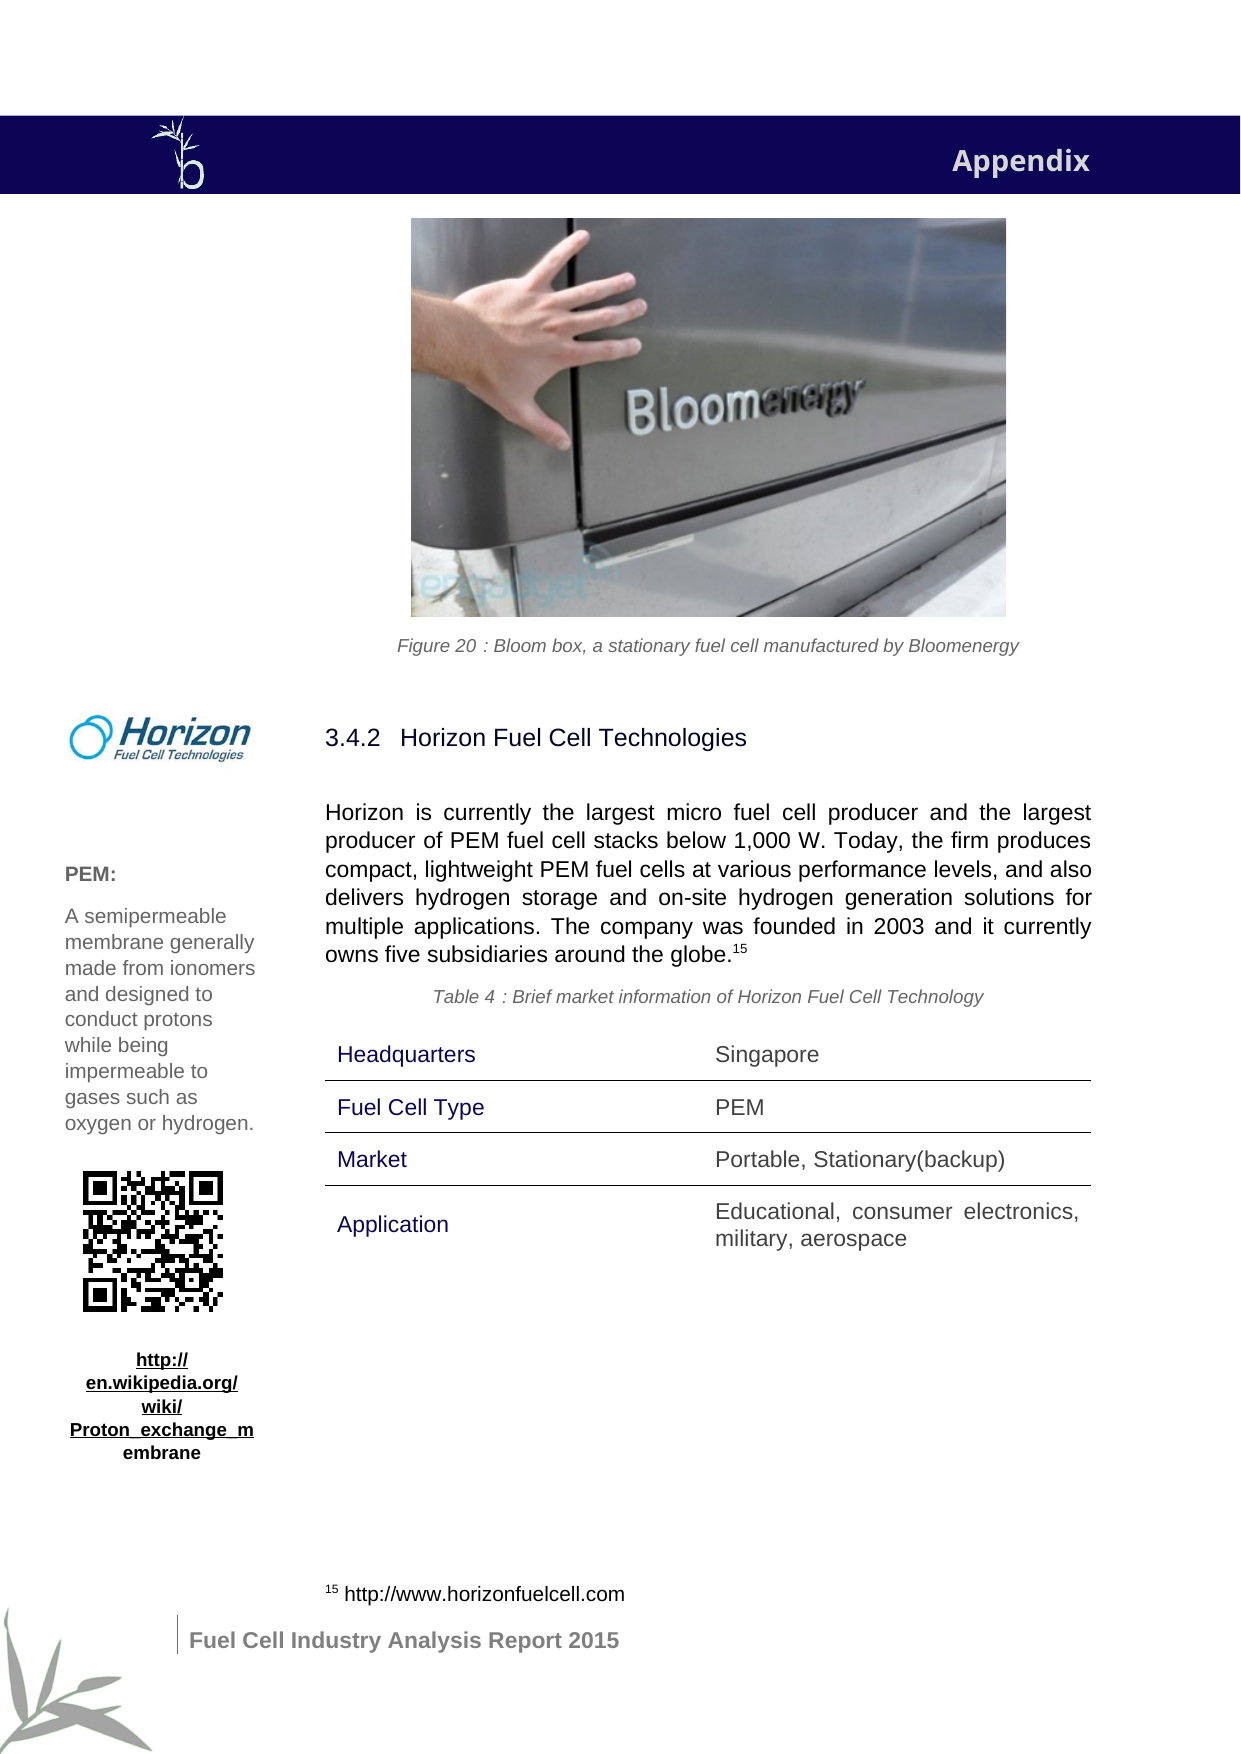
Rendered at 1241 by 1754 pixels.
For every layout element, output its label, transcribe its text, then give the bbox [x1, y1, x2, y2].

table_cell Application [325, 1186, 703, 1263]
text Horizon is currently the largest micro fuel cell producer and the largest producer of PEM fuel cell stacks below 1,000 W. Today, the firm produces compact, lightweight PEM fuel cells at various performance levels, and also delivers hydrogen storage and on-site hydrogen generation solutions for multiple applications. The company was founded in 2003 and it currently owns five subsidiaries around the globe. [325, 799, 1092, 967]
subtitle Horizon Fuel Cell Technologies [325, 723, 1092, 751]
text Figure 20 : Bloom box, a stationary fuel cell manufactured by Bloomenergy [325, 635, 1092, 657]
table_header Headquarters [325, 1029, 703, 1080]
picture [63, 665, 257, 811]
table_cell PEM [703, 1081, 1091, 1132]
table_header Singapore [703, 1029, 1091, 1080]
picture [411, 218, 1007, 617]
table_cell Educational, consumer electronics, military, aerospace [703, 1186, 1091, 1263]
table_cell Portable, Stationary(backup) [703, 1133, 1091, 1185]
text Table 4 : Brief market information of Horizon Fuel Cell Technology [325, 986, 1092, 1008]
table_cell Market [325, 1133, 703, 1185]
picture [64, 1153, 242, 1331]
table_cell Fuel Cell Type [325, 1081, 703, 1132]
picture [0, 1607, 169, 1754]
